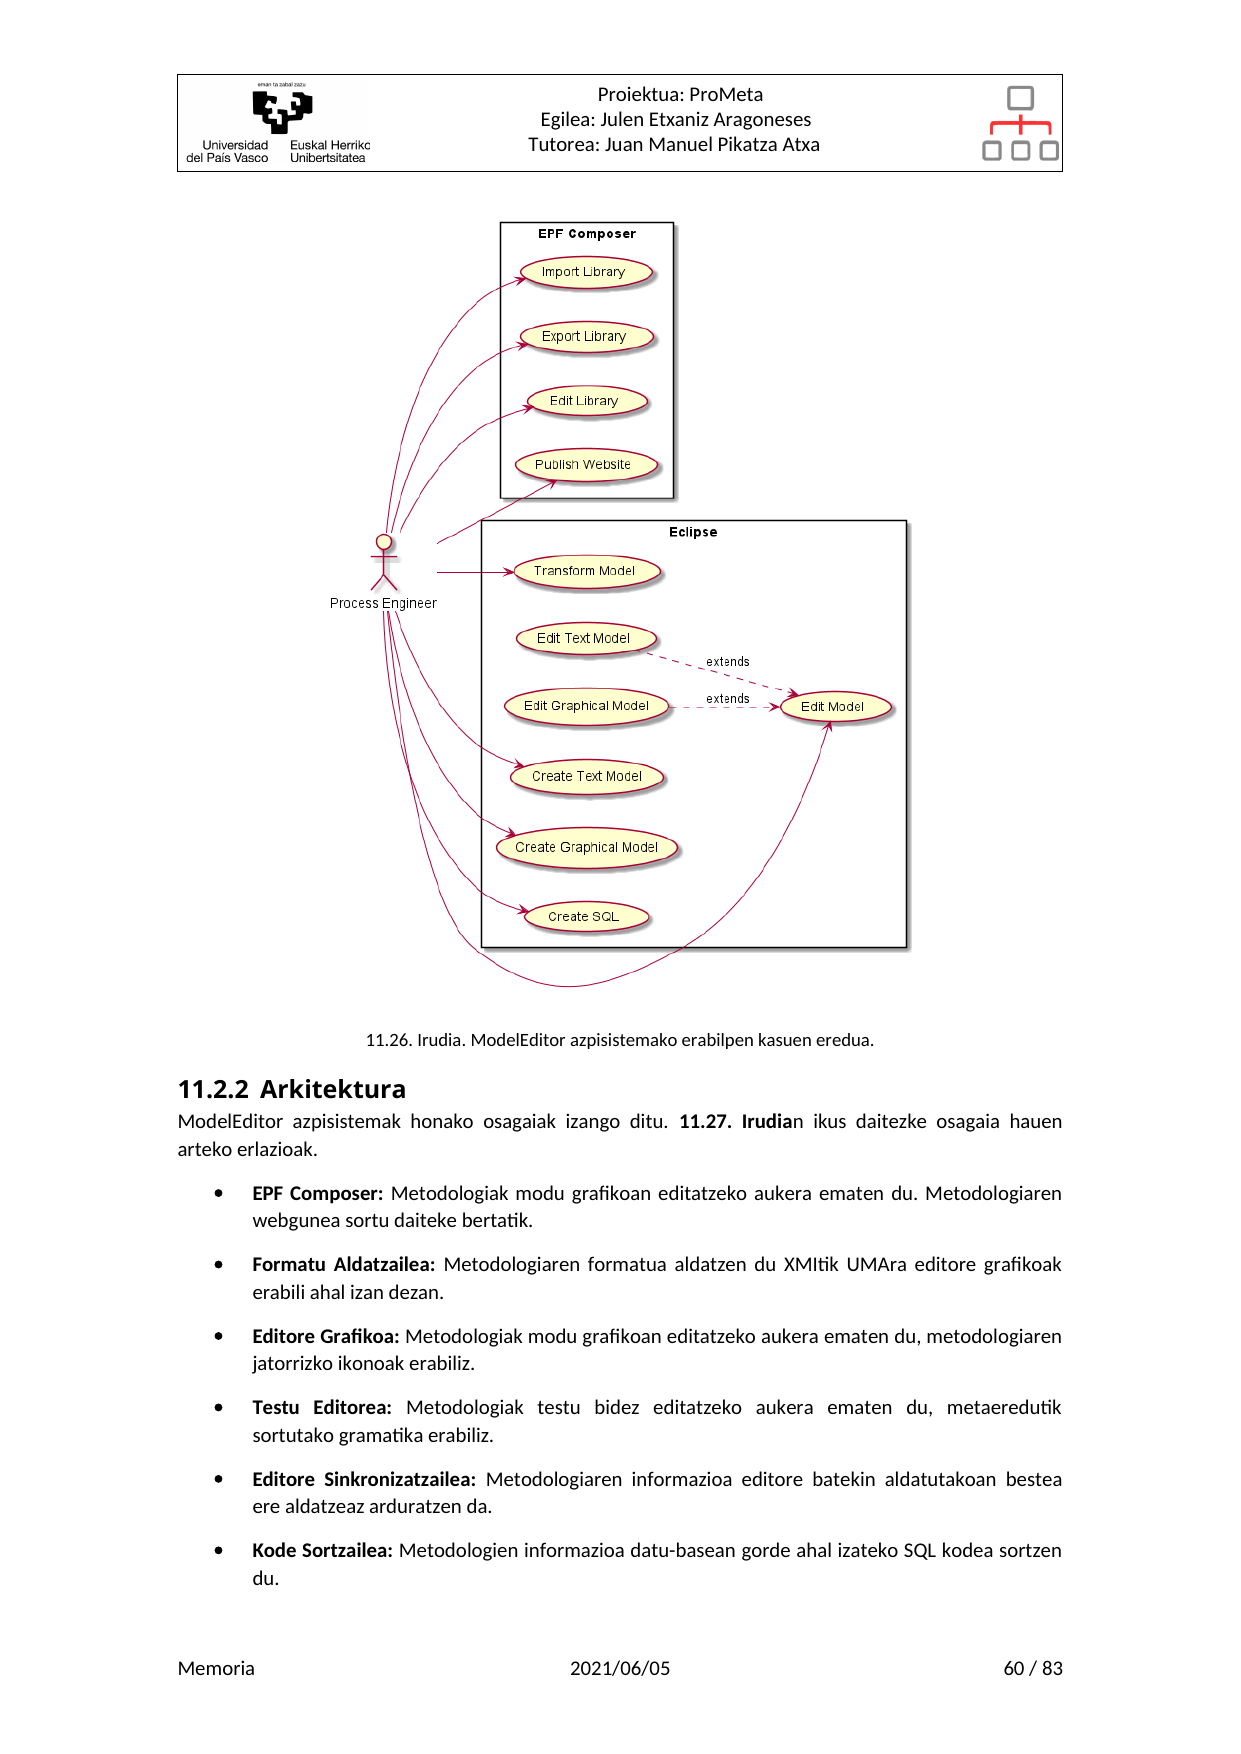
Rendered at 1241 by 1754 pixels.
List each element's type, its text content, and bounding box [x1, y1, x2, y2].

list Editore Sinkronizatzailea: Metodologiaren informazioa editore batekin aldatutakoan bestea ere aldatzeaz arduratzen da. [215, 1466, 1063, 1519]
picture [978, 80, 1060, 162]
subtitle Arkitektura [177, 1072, 1063, 1106]
picture [324, 216, 916, 1010]
list Formatu Aldatzailea: Metodologiaren formatua aldatzen du XMItik UMAra editore grafikoak erabili ahal izan dezan. [215, 1252, 1063, 1304]
list EPF Composer: Metodologiak modu grafikoan editatzeko aukera ematen du. Metodologiaren webgunea sortu daiteke bertatik. [215, 1180, 1063, 1233]
list Kode Sortzailea: Metodologien informazioa datu-basean gorde ahal izateko SQL kodea sortzen du. [215, 1537, 1063, 1590]
list Testu Editorea: Metodologiak testu bidez editatzeko aukera ematen du, metaeredutik sortutako gramatika erabiliz. [215, 1394, 1063, 1447]
picture [182, 80, 370, 162]
list Editore Grafikoa: Metodologiak modu grafikoan editatzeko aukera ematen du, metodologiaren jatorrizko ikonoak erabiliz. [215, 1323, 1063, 1376]
